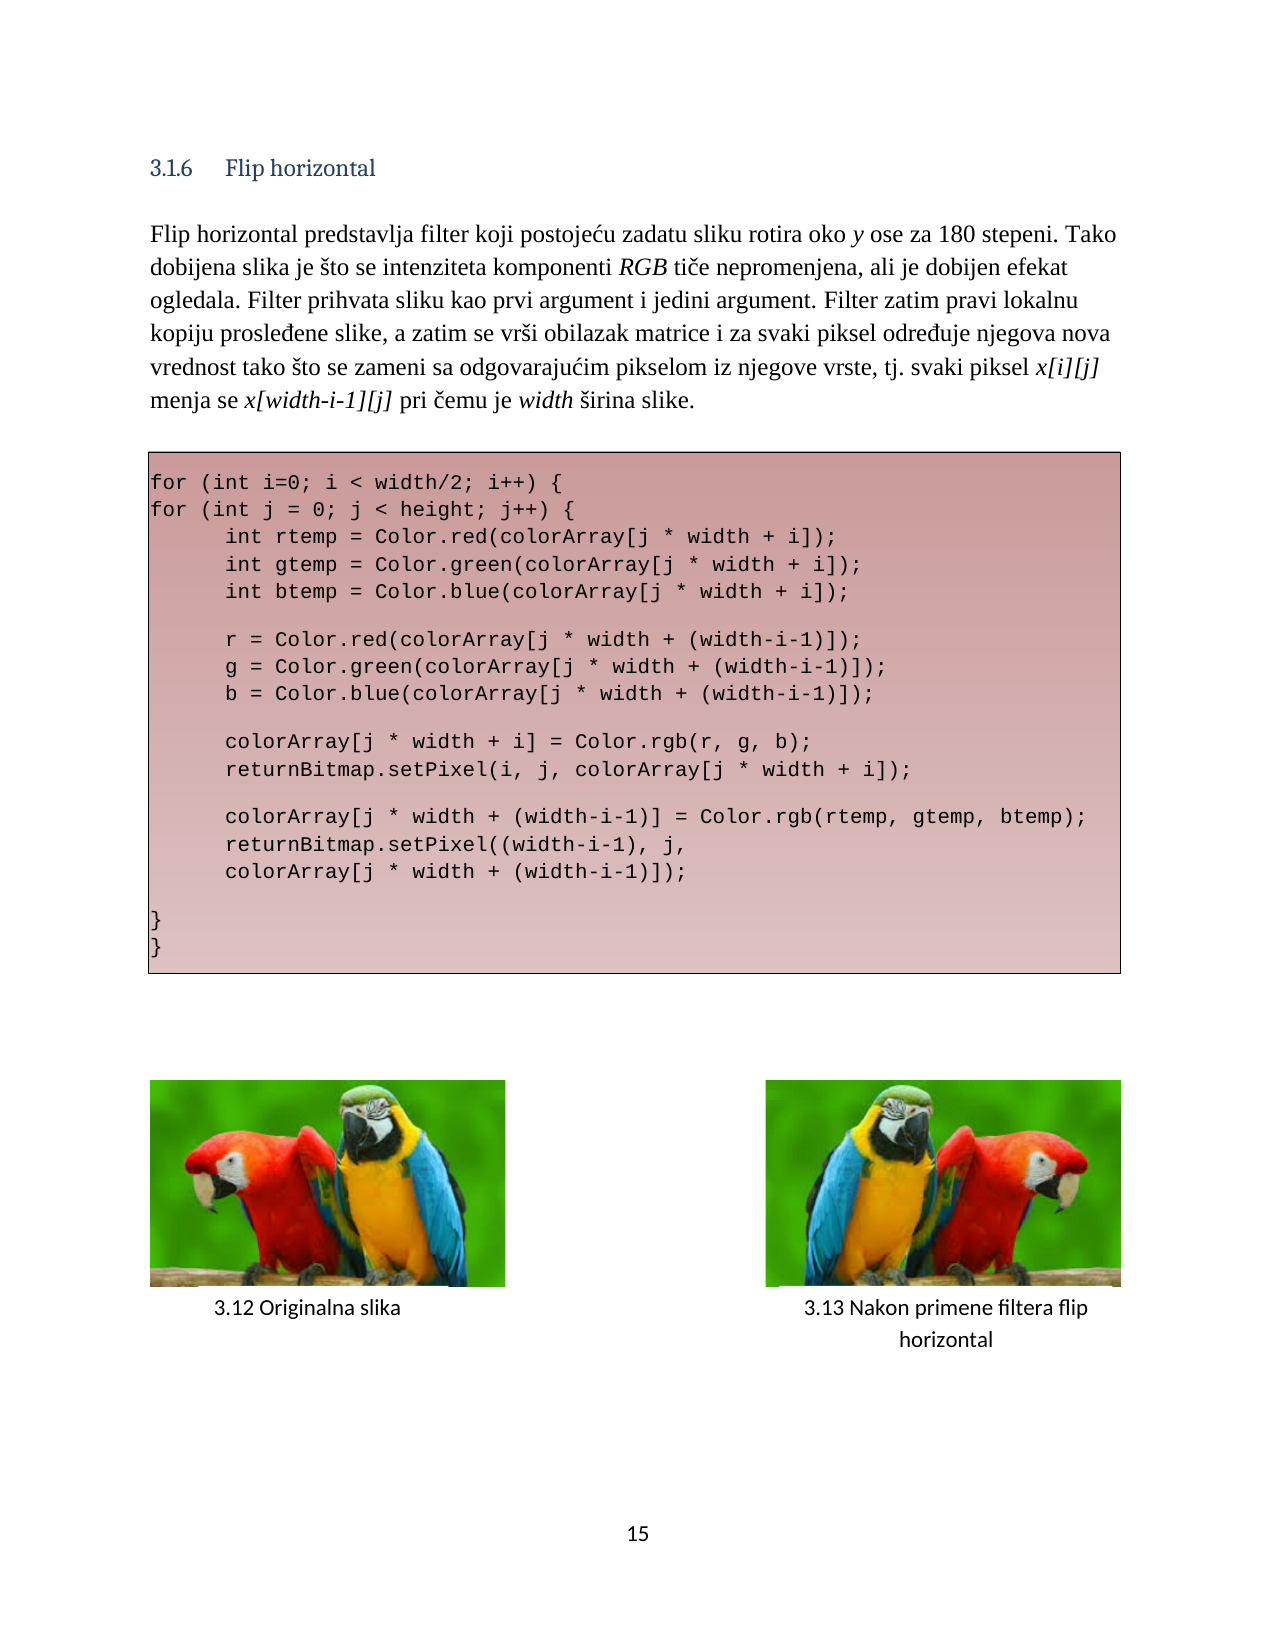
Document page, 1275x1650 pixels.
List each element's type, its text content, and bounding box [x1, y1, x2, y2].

picture [765, 1080, 1122, 1287]
text colorArray[j * width + (width-i-1)] = Color.rgb(rtemp, gtemp, btemp); returnBitmap.setPixel((width-i-1), j, colorArray[j * width + (width-i-1)]); [225, 807, 1125, 884]
text colorArray[j * width + i] = Color.rgb(r, g, b); returnBitmap.setPixel(i, j, colorArray[j * width + i]); [150, 731, 1125, 782]
text } } [150, 909, 1125, 960]
text Flip horizontal predstavlja filter koji postojeću zadatu sliku rotira oko y ose za 180 stepeni. Tako dobijena slika je što se intenziteta komponenti RGB tiče nepromenjena, ali je dobijen efekat ogledala. Filter prihvata sliku kao prvi argument i jedini argument. Filter zatim pravi lokalnu kopiju prosleđene slike, a zatim se vrši obilazak matrice i za svaki piksel određuje njegova nova vrednost tako što se zameni sa odgovarajućim pikselom iz njegove vrste, tj. svaki piksel x[i][j] menja se x[width-i-1][j] pri čemu je width širina slike. [150, 187, 1125, 447]
picture [150, 1080, 506, 1287]
text r = Color.red(colorArray[j * width + (width-i-1)]); g = Color.green(colorArray[j * width + (width-i-1)]); b = Color.blue(colorArray[j * width + (width-i-1)]); [150, 629, 1125, 707]
text for (int i=0; i < width/2; i++) { for (int j = 0; j < height; j++) { int rtemp = Color.red(colorArray[j * width + i]); int gtemp = Color.green(colorArray[j * width + i]); int btemp = Color.blue(colorArray[j * width + i]); [150, 472, 1125, 604]
subtitle Flip horizontal [150, 154, 1125, 183]
